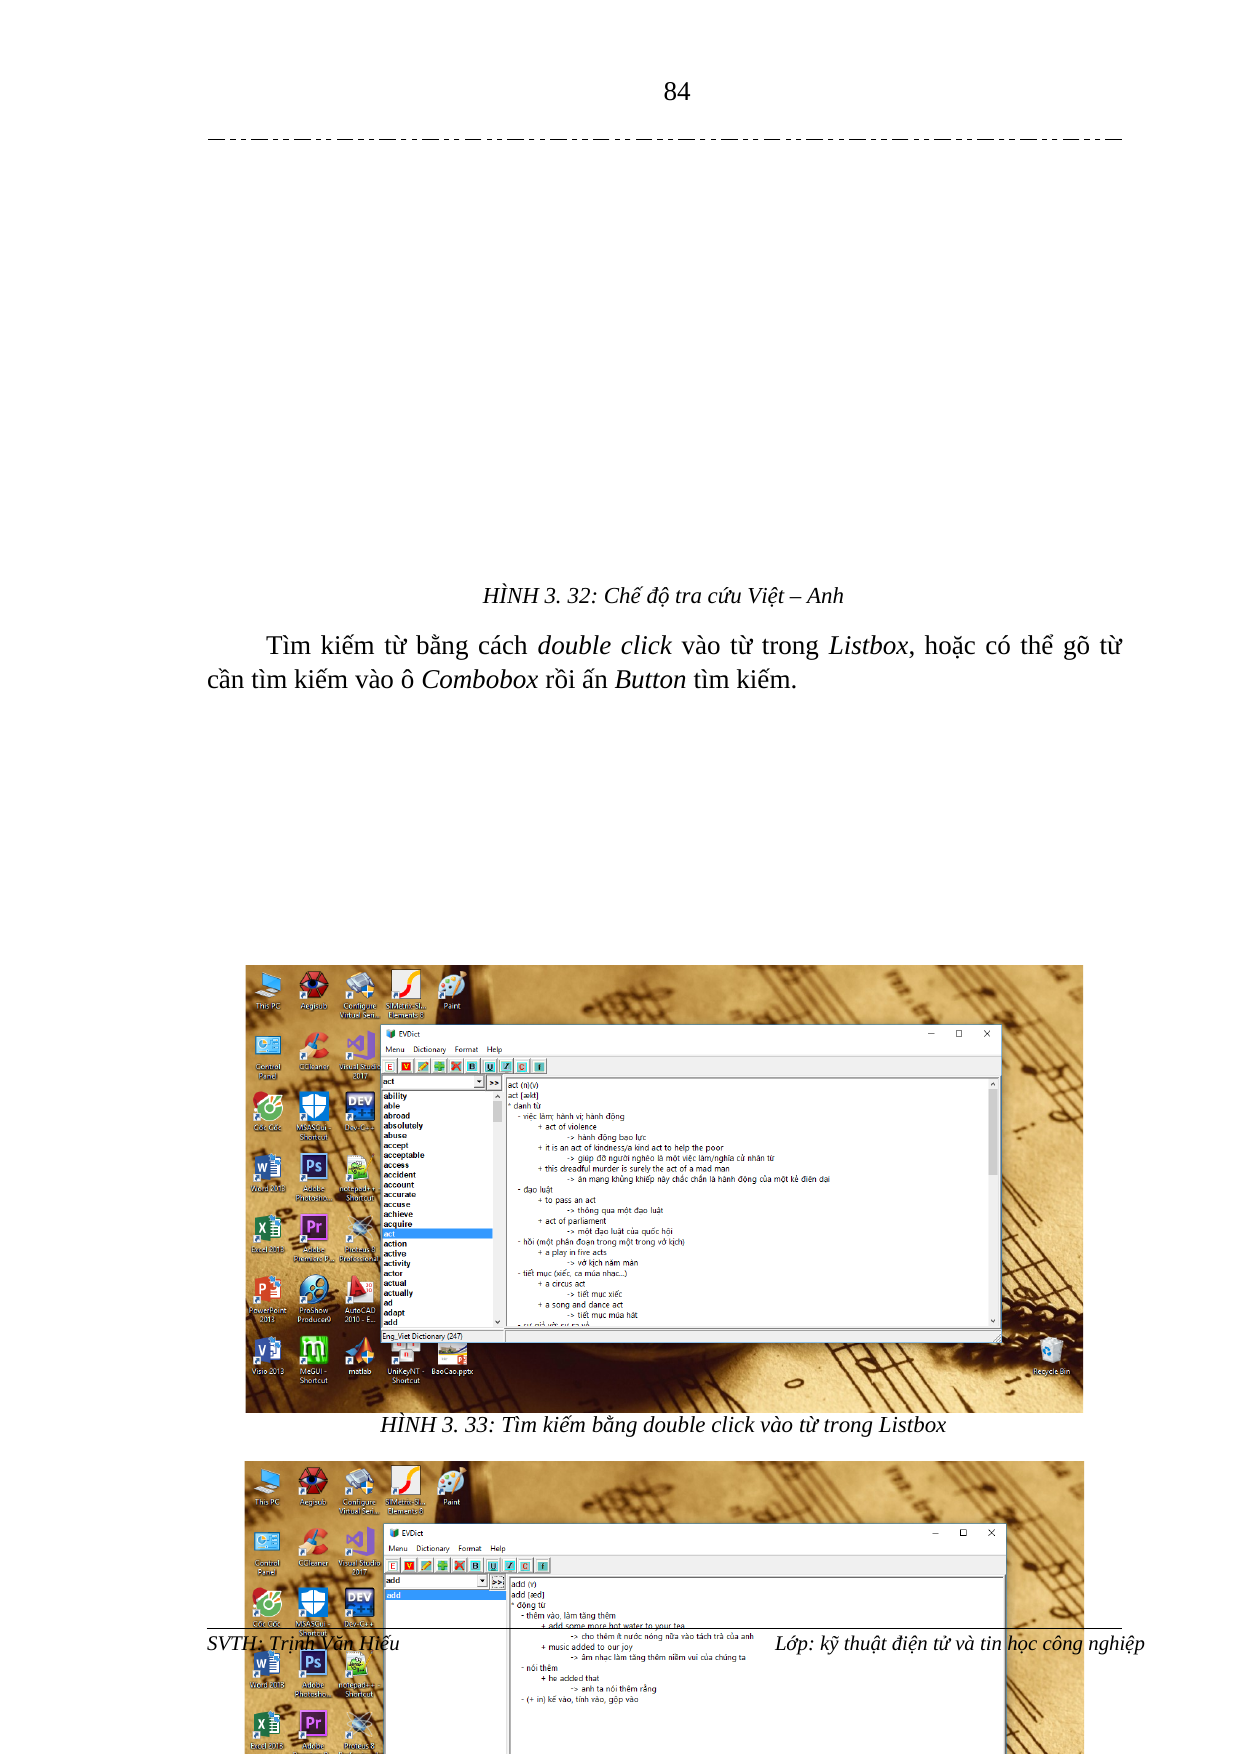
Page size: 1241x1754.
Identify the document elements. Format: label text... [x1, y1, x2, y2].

picture [245, 965, 1084, 1411]
picture [244, 1629, 1085, 1754]
text HÌNH 3. 33: Tìm kiếm bằng double click vào từ trong Listbox [207, 1411, 1122, 1437]
text HÌNH 3. 32: Chế độ tra cứu Việt – Anh [207, 582, 1122, 608]
picture [244, 1461, 1085, 1628]
text Tìm kiếm từ bằng cách double click vào từ trong Listbox, hoặc có thể gõ từ cần tìm kiếm vào ô Combobox rồi ấn Button tìm kiếm. [207, 629, 1122, 694]
